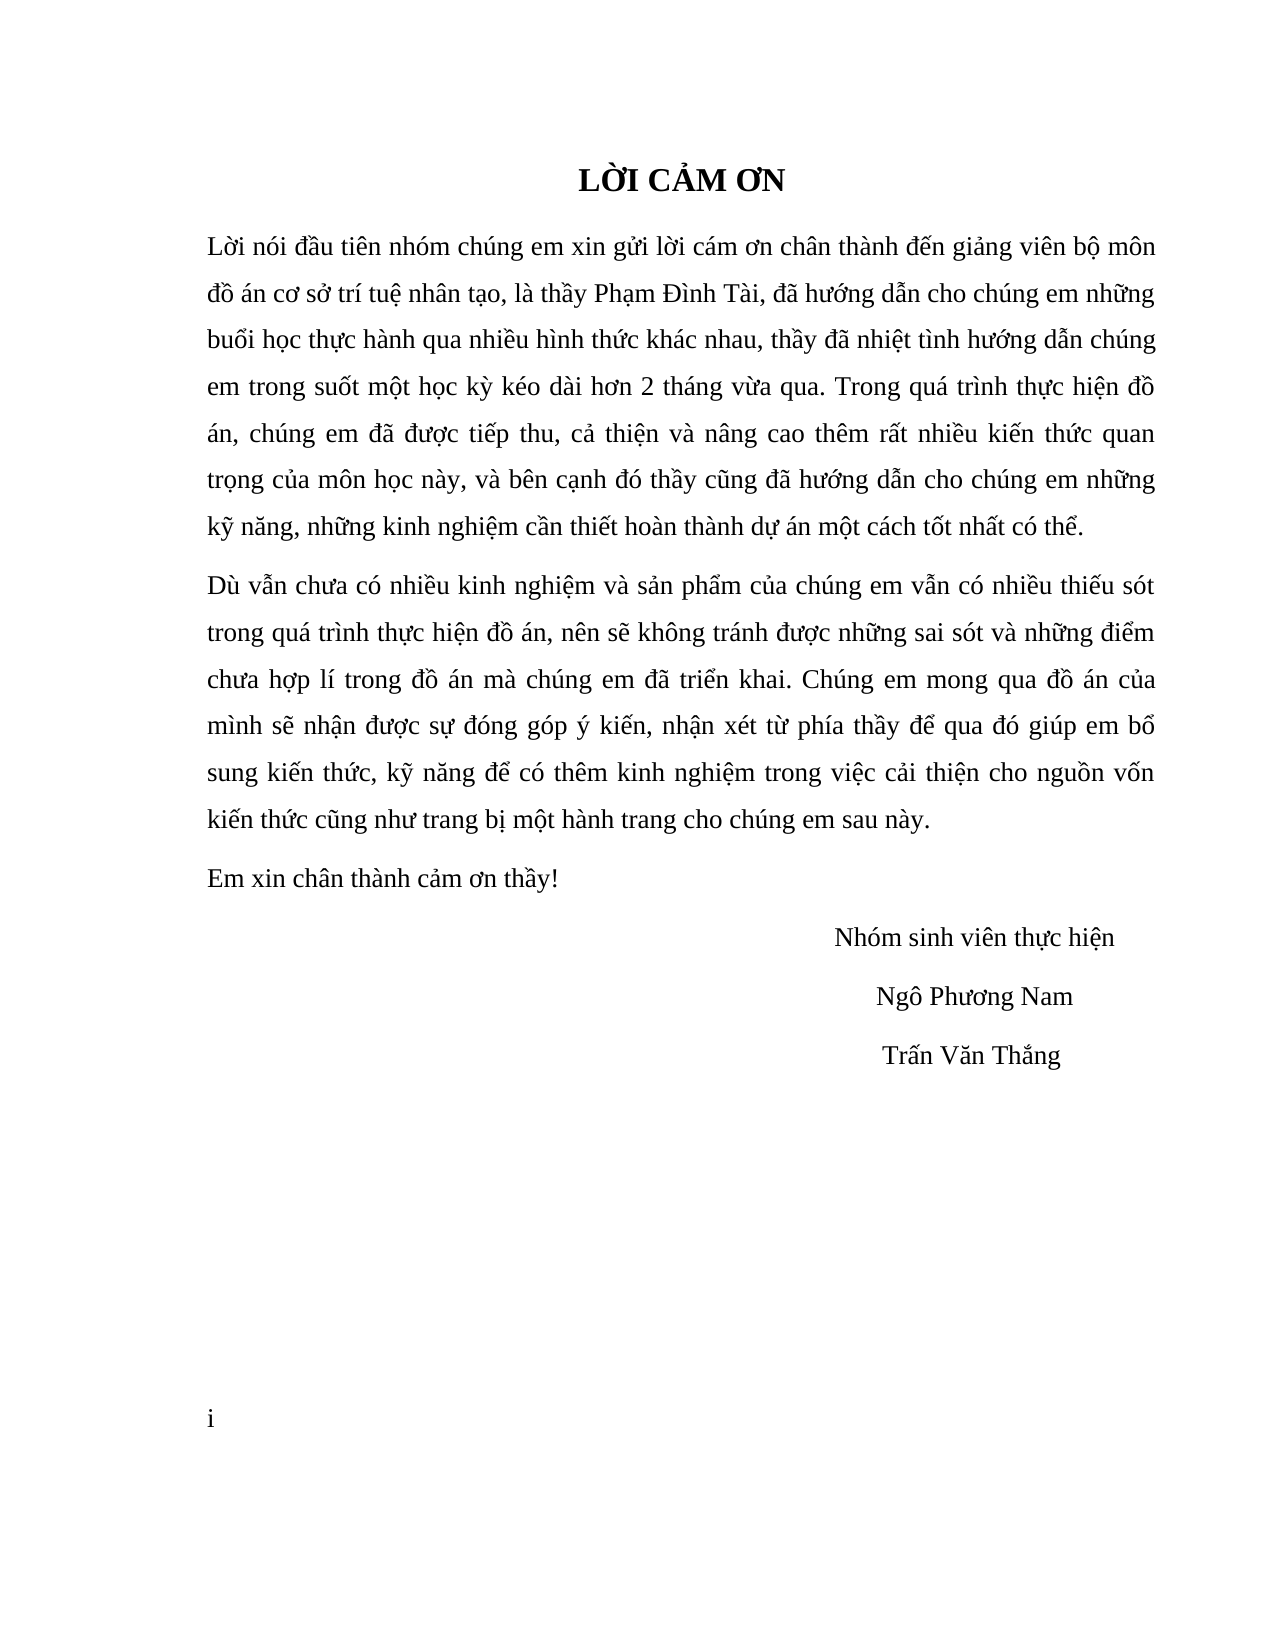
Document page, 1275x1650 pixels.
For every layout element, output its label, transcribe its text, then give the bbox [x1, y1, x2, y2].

text Nhóm sinh viên thực hiện [207, 921, 1157, 952]
text Trấn Văn Thắng [207, 1039, 1157, 1071]
text Dù vẫn chưa có nhiều kinh nghiệm và sản phẩm của chúng em vẫn có nhiều thiếu sót trong quá trình thực hiện đồ án, nên sẽ không tránh được những sai sót và những điểm chưa hợp lí trong đồ án mà chúng em đã triển khai. Chúng em mong qua đồ án của mình sẽ nhận được sự đóng góp ý kiến, nhận xét từ phía thầy để qua đó giúp em bổ sung kiến thức, kỹ năng để có thêm kinh nghiệm trong việc cải thiện cho nguồn vốn kiến thức cũng như trang bị một hành trang cho chúng em sau này. [207, 569, 1157, 834]
text Ngô Phương Nam [207, 980, 1157, 1011]
text Em xin chân thành cảm ơn thầy! [207, 862, 1157, 893]
subtitle Lời cảm ơn [207, 160, 1157, 198]
text Lời nói đầu tiên nhóm chúng em xin gửi lời cám ơn chân thành đến giảng viên bộ môn đồ án cơ sở trí tuệ nhân tạo, là thầy Phạm Đình Tài, đã hướng dẫn cho chúng em những buổi học thực hành qua nhiều hình thức khác nhau, thầy đã nhiệt tình hướng dẫn chúng em trong suốt một học kỳ kéo dài hơn 2 tháng vừa qua. Trong quá trình thực hiện đồ án, chúng em đã được tiếp thu, cả thiện và nâng cao thêm rất nhiều kiến thức quan trọng của môn học này, và bên cạnh đó thầy cũng đã hướng dẫn cho chúng em những kỹ năng, những kinh nghiệm cần thiết hoàn thành dự án một cách tốt nhất có thể. [207, 230, 1157, 541]
